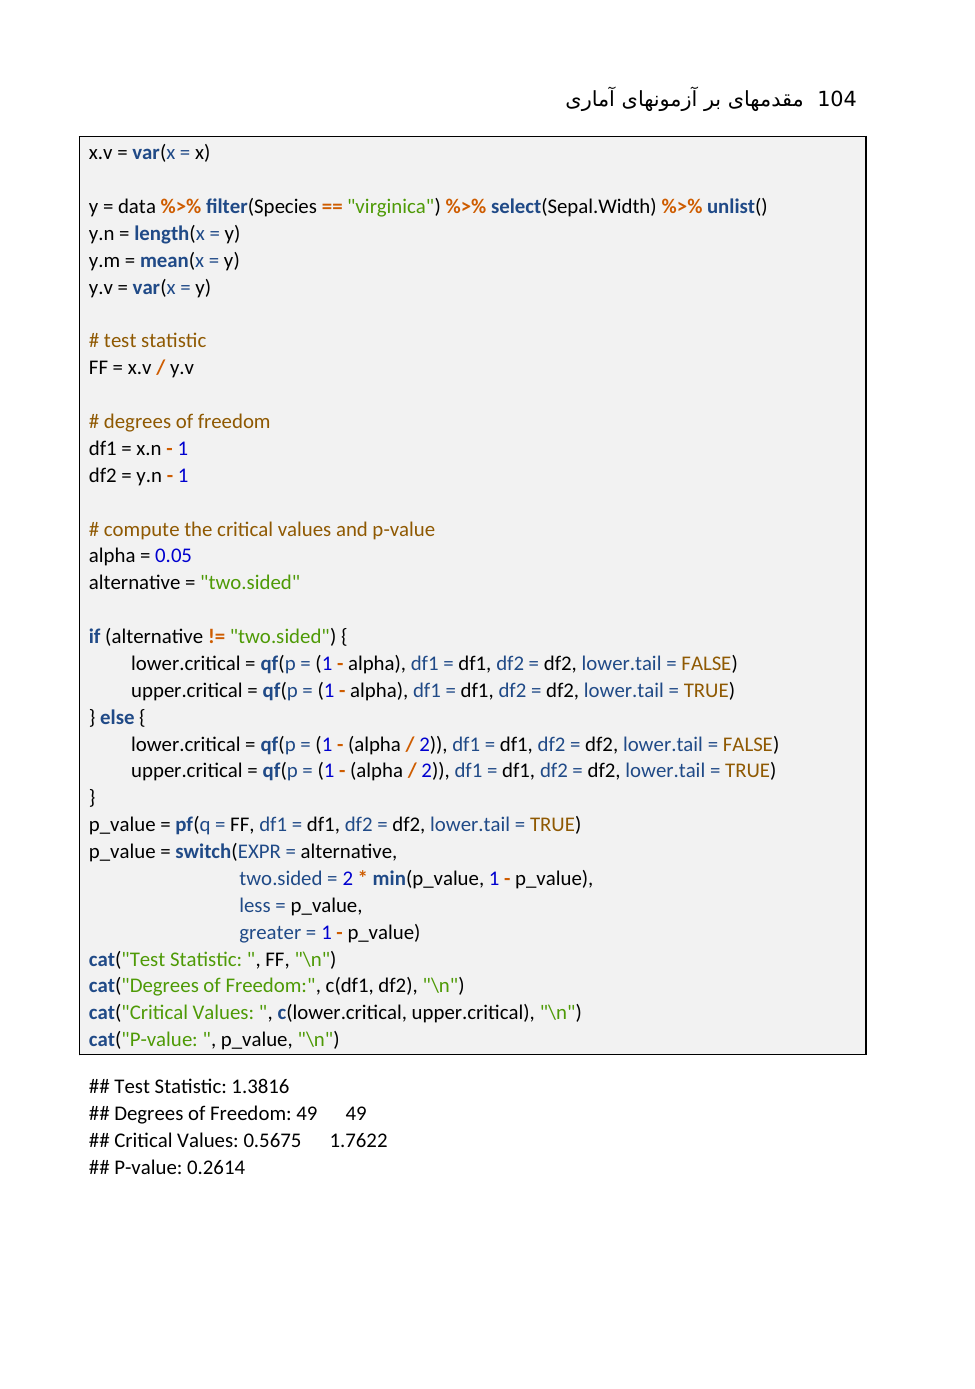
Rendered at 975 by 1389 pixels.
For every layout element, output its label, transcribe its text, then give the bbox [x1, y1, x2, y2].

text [80, 137, 865, 1054]
text ## Test Statistic: 1.3816 ## Degrees of Freedom: 49 49 ## Critical Values: 0.5675 1.7622 ## P-value: 0.2614 [89, 1073, 857, 1179]
